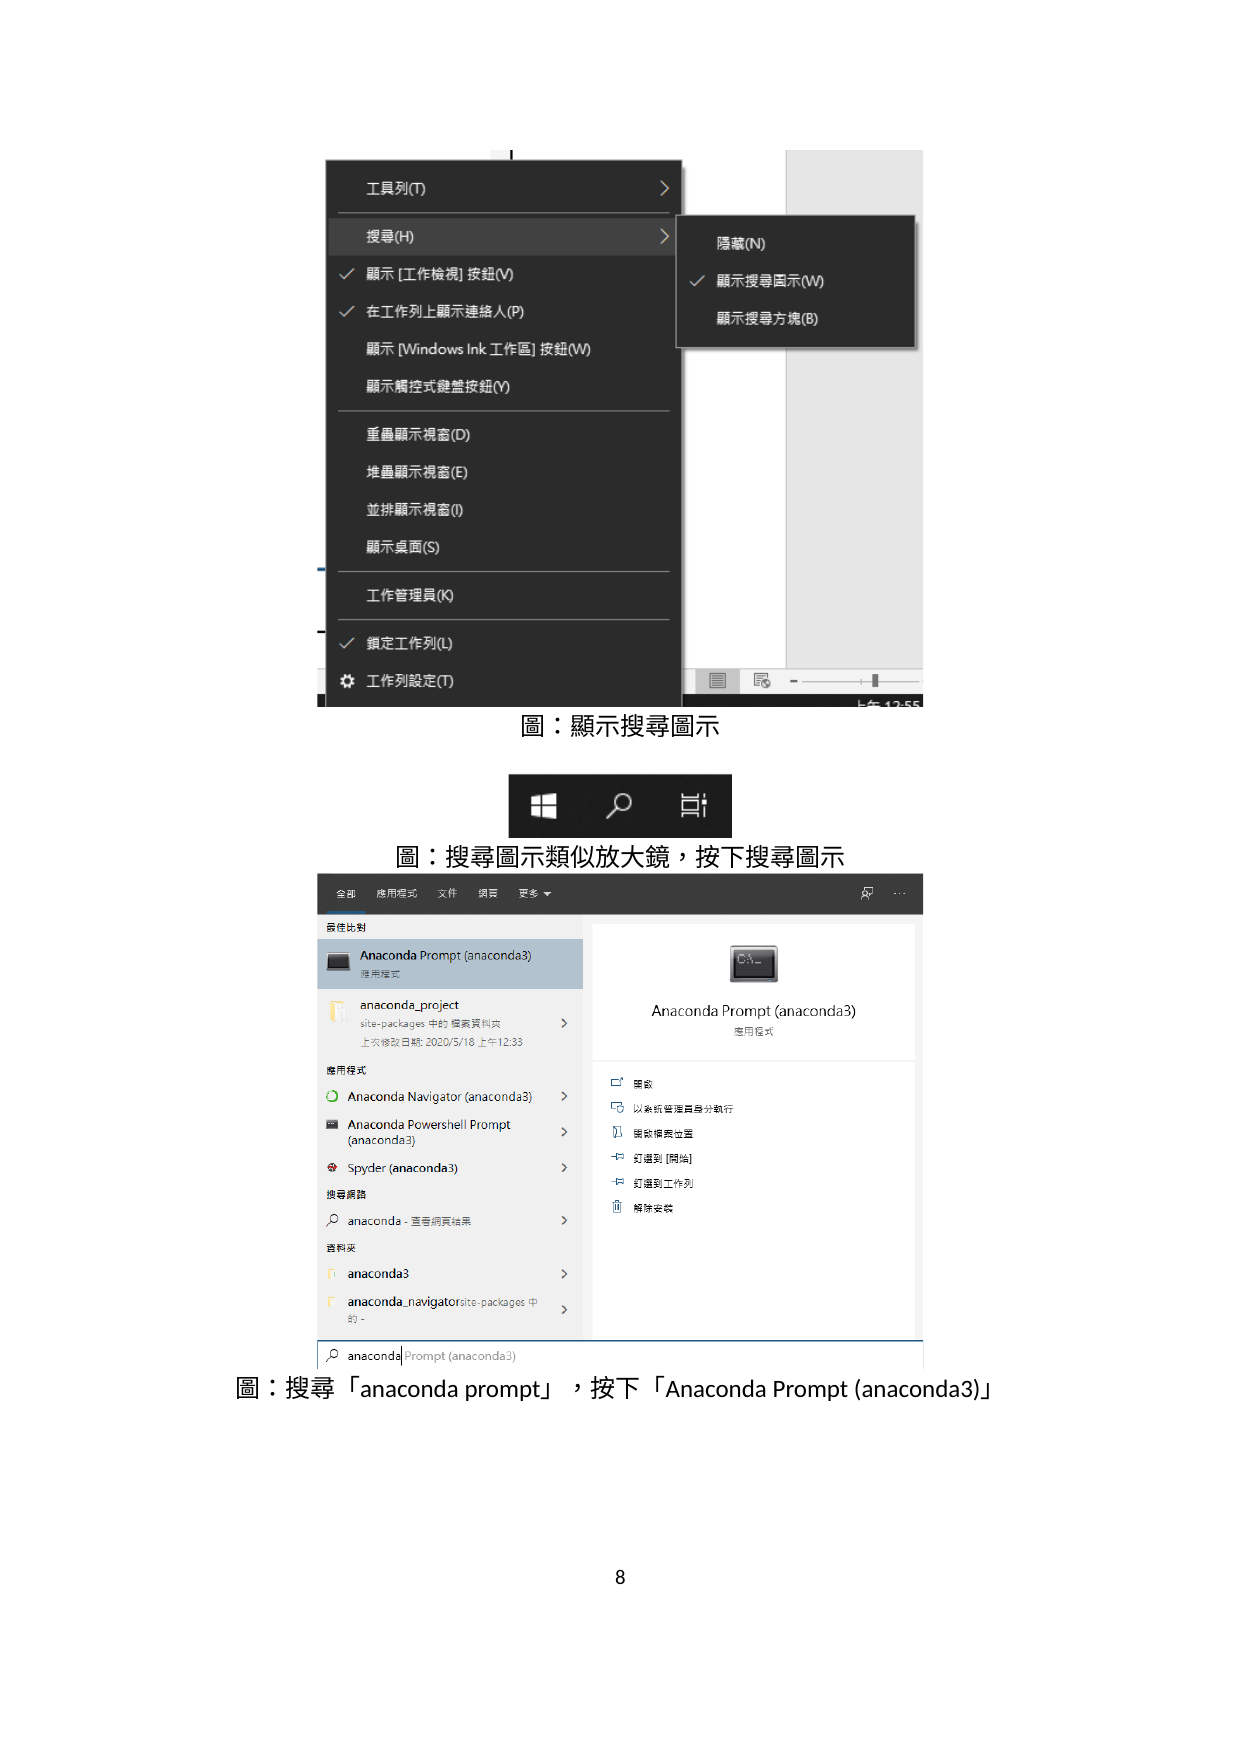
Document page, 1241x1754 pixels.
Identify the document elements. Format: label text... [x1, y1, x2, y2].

picture [508, 773, 732, 838]
text 圖：顯示搜尋圖示 [187, 707, 1053, 743]
text 圖：搜尋「anaconda prompt」，按下「Anaconda Prompt (anaconda3)」 [187, 1368, 1053, 1405]
picture [317, 150, 924, 707]
picture [317, 873, 924, 1369]
text 圖：搜尋圖示類似放大鏡，按下搜尋圖示 [187, 838, 1053, 874]
